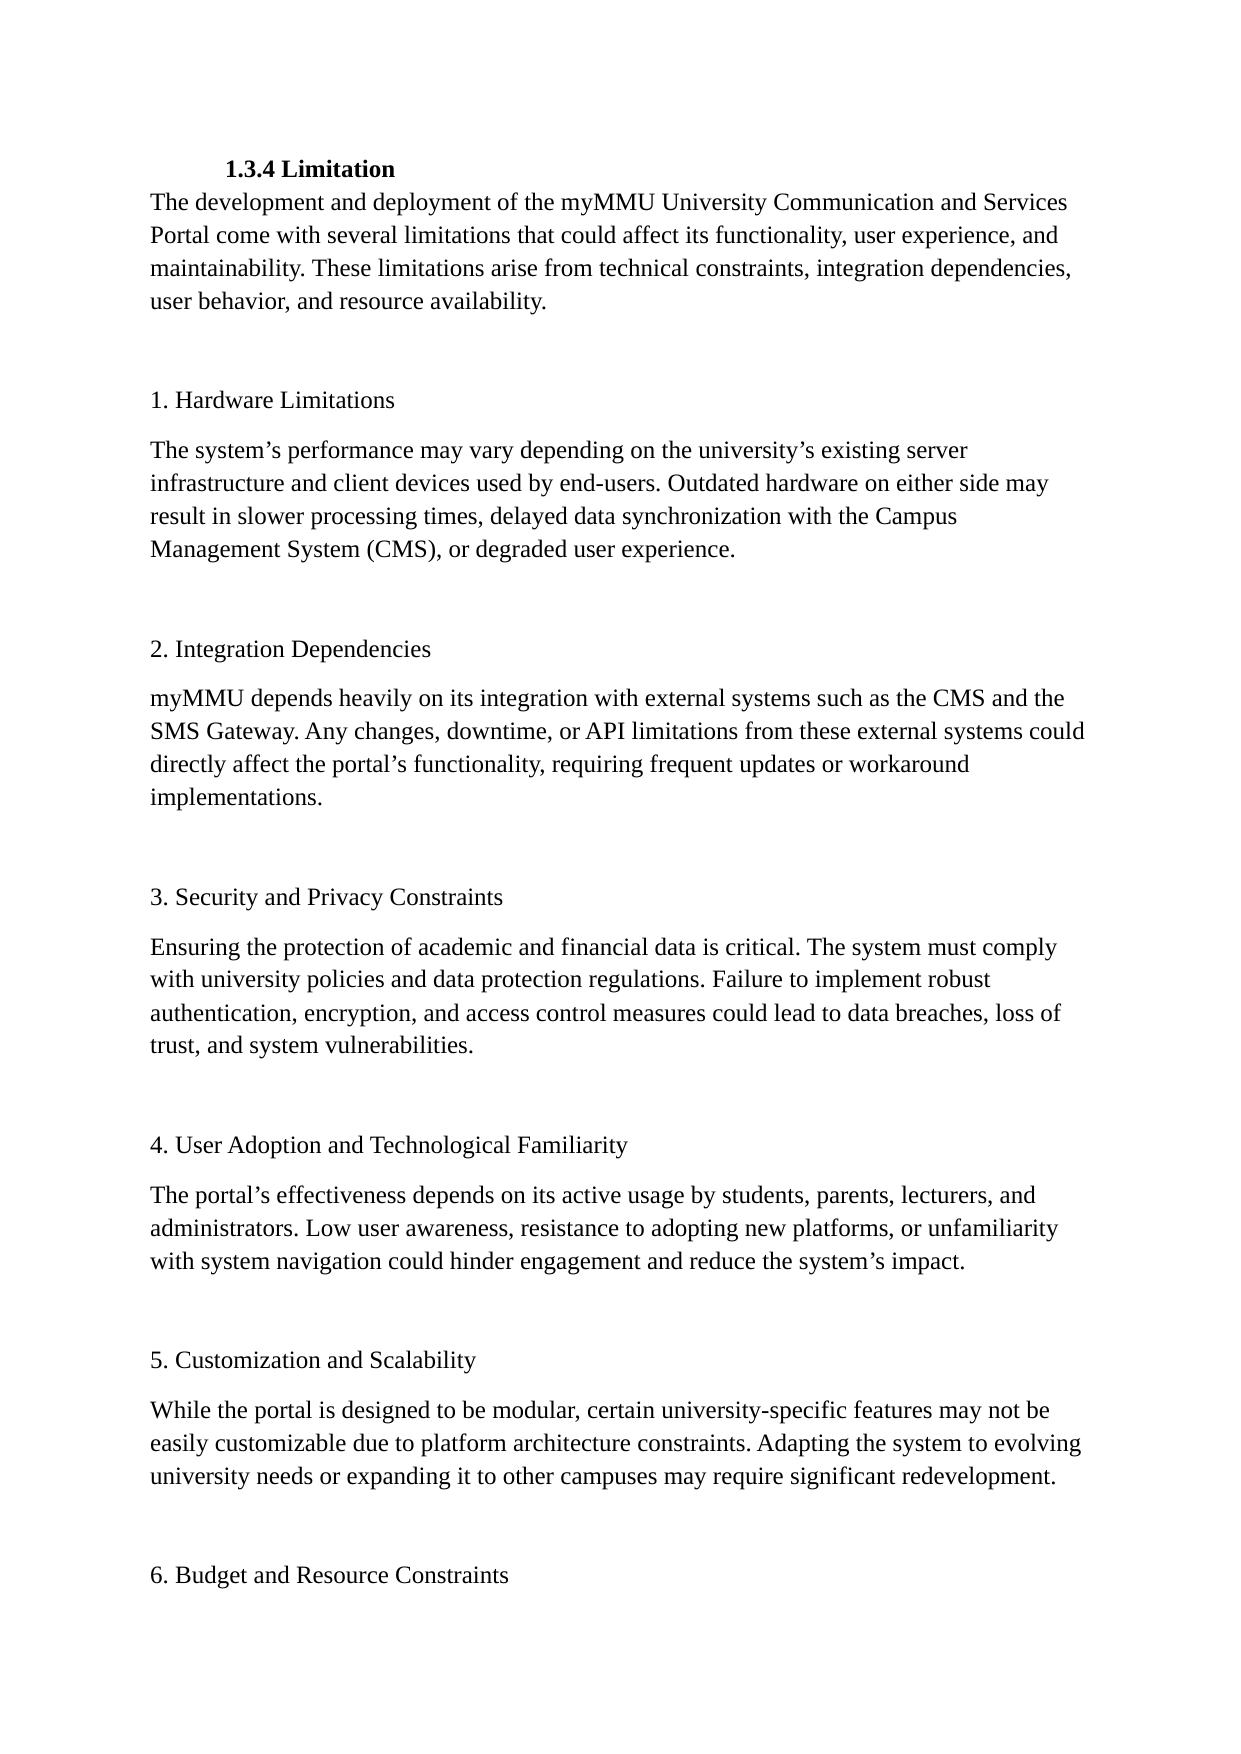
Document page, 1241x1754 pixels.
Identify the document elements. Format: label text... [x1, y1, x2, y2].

text 5. Customization and Scalability [150, 1345, 1090, 1374]
text The development and deployment of the myMMU University Communication and Services Portal come with several limitations that could affect its functionality, user experience, and maintainability. These limitations arise from technical constraints, integration dependencies, user behavior, and resource availability. [150, 187, 1090, 315]
text 2. Integration Dependencies [150, 634, 1090, 662]
text myMMU depends heavily on its integration with external systems such as the CMS and the SMS Gateway. Any changes, downtime, or API limitations from these external systems could directly affect the portal’s functionality, requiring frequent updates or workaround implementations. [150, 683, 1090, 811]
text 6. Budget and Resource Constraints [150, 1560, 1090, 1589]
subtitle 1.3.4 Limitation [150, 154, 1090, 183]
text While the portal is designed to be modular, certain university-specific features may not be easily customizable due to platform architecture constraints. Adapting the system to evolving university needs or expanding it to other campuses may require significant redevelopment. [150, 1395, 1090, 1489]
text 1. Hardware Limitations [150, 386, 1090, 414]
text 4. User Adoption and Technological Familiarity [150, 1130, 1090, 1159]
text Ensuring the protection of academic and financial data is critical. The system must comply with university policies and data protection regulations. Failure to implement robust authentication, encryption, and access control measures could lead to data breaches, loss of trust, and system vulnerabilities. [150, 932, 1090, 1059]
text The portal’s effectiveness depends on its active usage by students, parents, lecturers, and administrators. Low user awareness, resistance to adopting new platforms, or unfamiliarity with system navigation could hinder engagement and reduce the system’s impact. [150, 1180, 1090, 1274]
text The system’s performance may vary depending on the university’s existing server infrastructure and client devices used by end-users. Outdated hardware on either side may result in slower processing times, delayed data synchronization with the Campus Management System (CMS), or degraded user experience. [150, 435, 1090, 563]
text 3. Security and Privacy Constraints [150, 882, 1090, 911]
